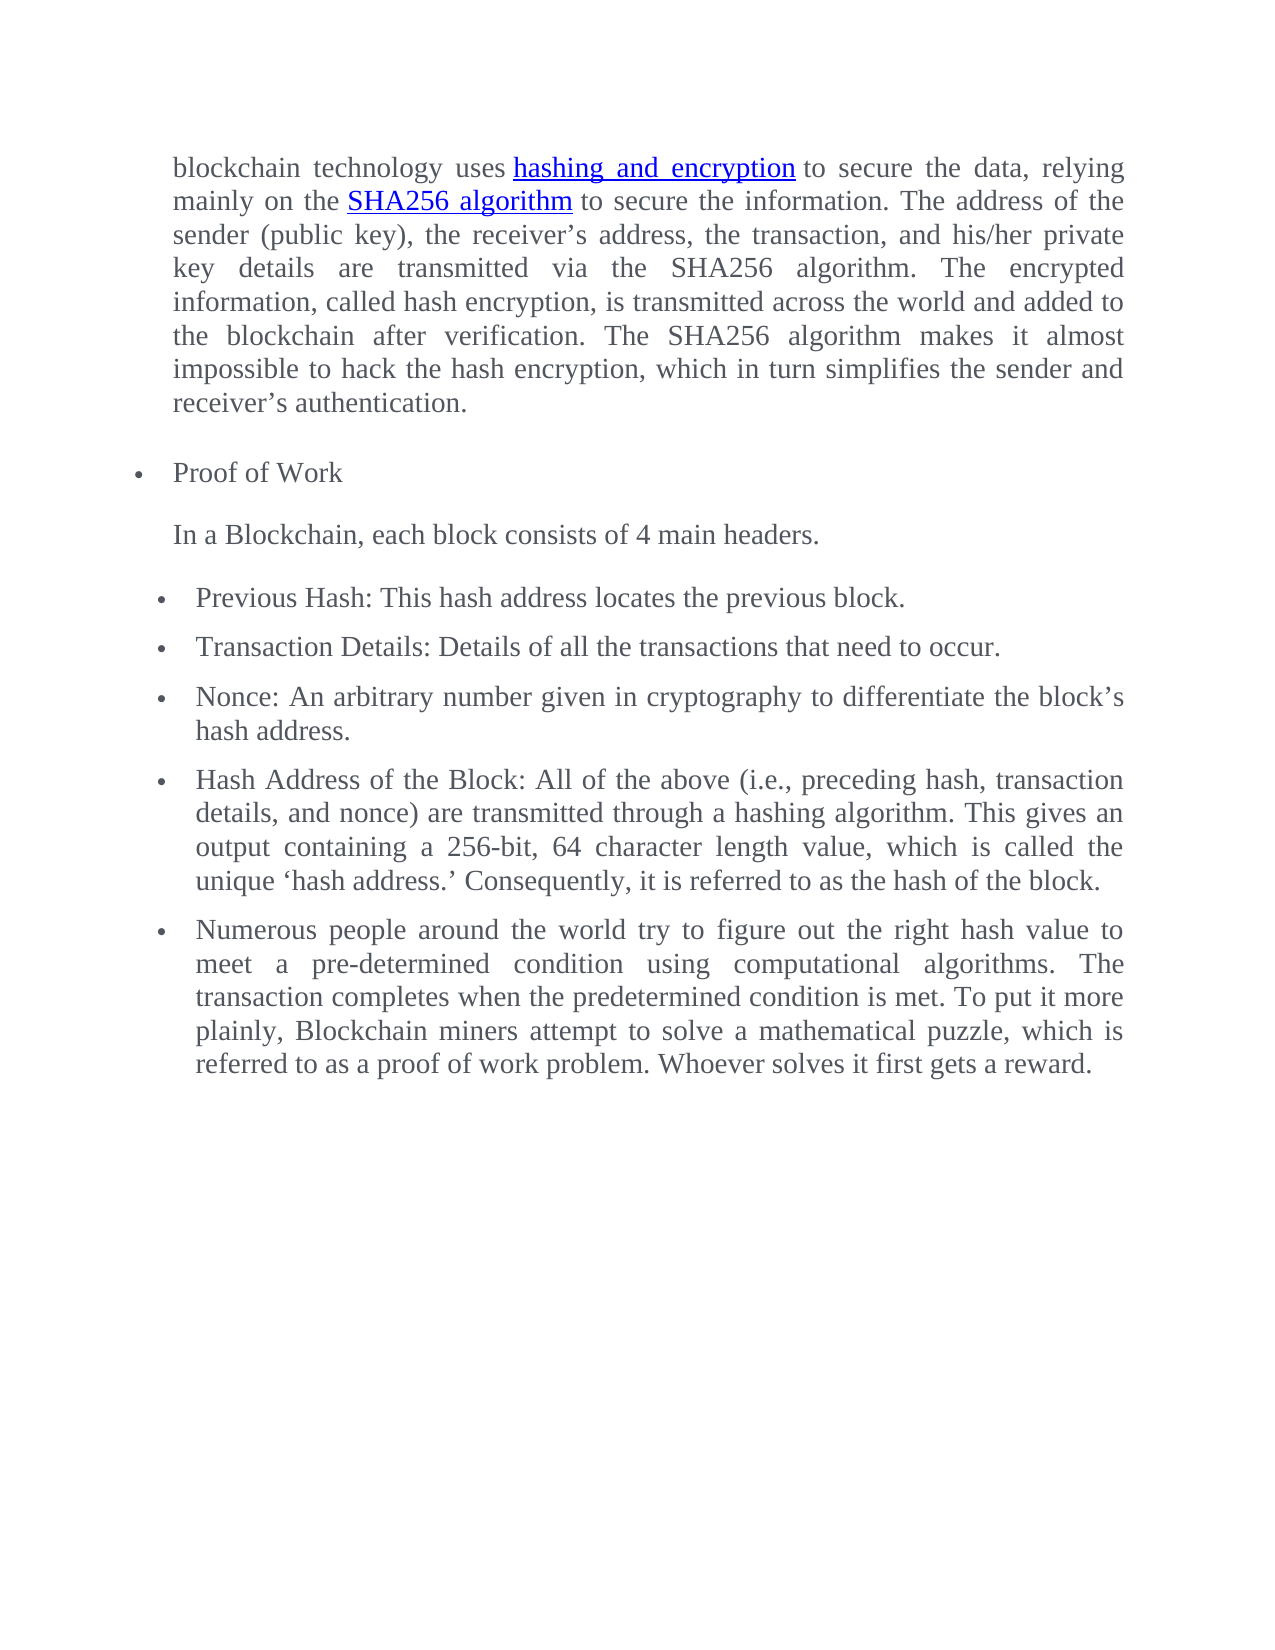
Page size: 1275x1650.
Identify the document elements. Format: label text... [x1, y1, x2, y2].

list Numerous people around the world try to figure out the right hash value to meet a pre-determined condition using computational algorithms. The transaction completes when the predetermined condition is met. To put it more plainly, Blockchain miners attempt to solve a mathematical puzzle, which is referred to as a proof of work problem. Whoever solves it first gets a reward. [158, 912, 1125, 1080]
list Proof of Work [135, 455, 1125, 488]
text In a Blockchain, each block consists of 4 main headers. [173, 517, 1125, 551]
list Hash Address of the Block: All of the above (i.e., preceding hash, transaction details, and nonce) are transmitted through a hashing algorithm. This gives an output containing a 256-bit, 64 character length value, which is called the unique ‘hash address.’ Consequently, it is referred to as the hash of the block. [158, 762, 1125, 896]
list Transaction Details: Details of all the transactions that need to occur. [158, 629, 1125, 663]
list Previous Hash: This hash address locates the previous block. [158, 580, 1125, 614]
text blockchain technology uses hashing and encryption to secure the data, relying mainly on the SHA256 algorithm to secure the information. The address of the sender (public key), the receiver’s address, the transaction, and his/her private key details are transmitted via the SHA256 algorithm. The encrypted information, called hash encryption, is transmitted across the world and added to the blockchain after verification. The SHA256 algorithm makes it almost impossible to hack the hash encryption, which in turn simplifies the sender and receiver’s authentication. [173, 150, 1125, 418]
list Nonce: An arbitrary number given in cryptography to differentiate the block’s hash address. [158, 679, 1125, 746]
